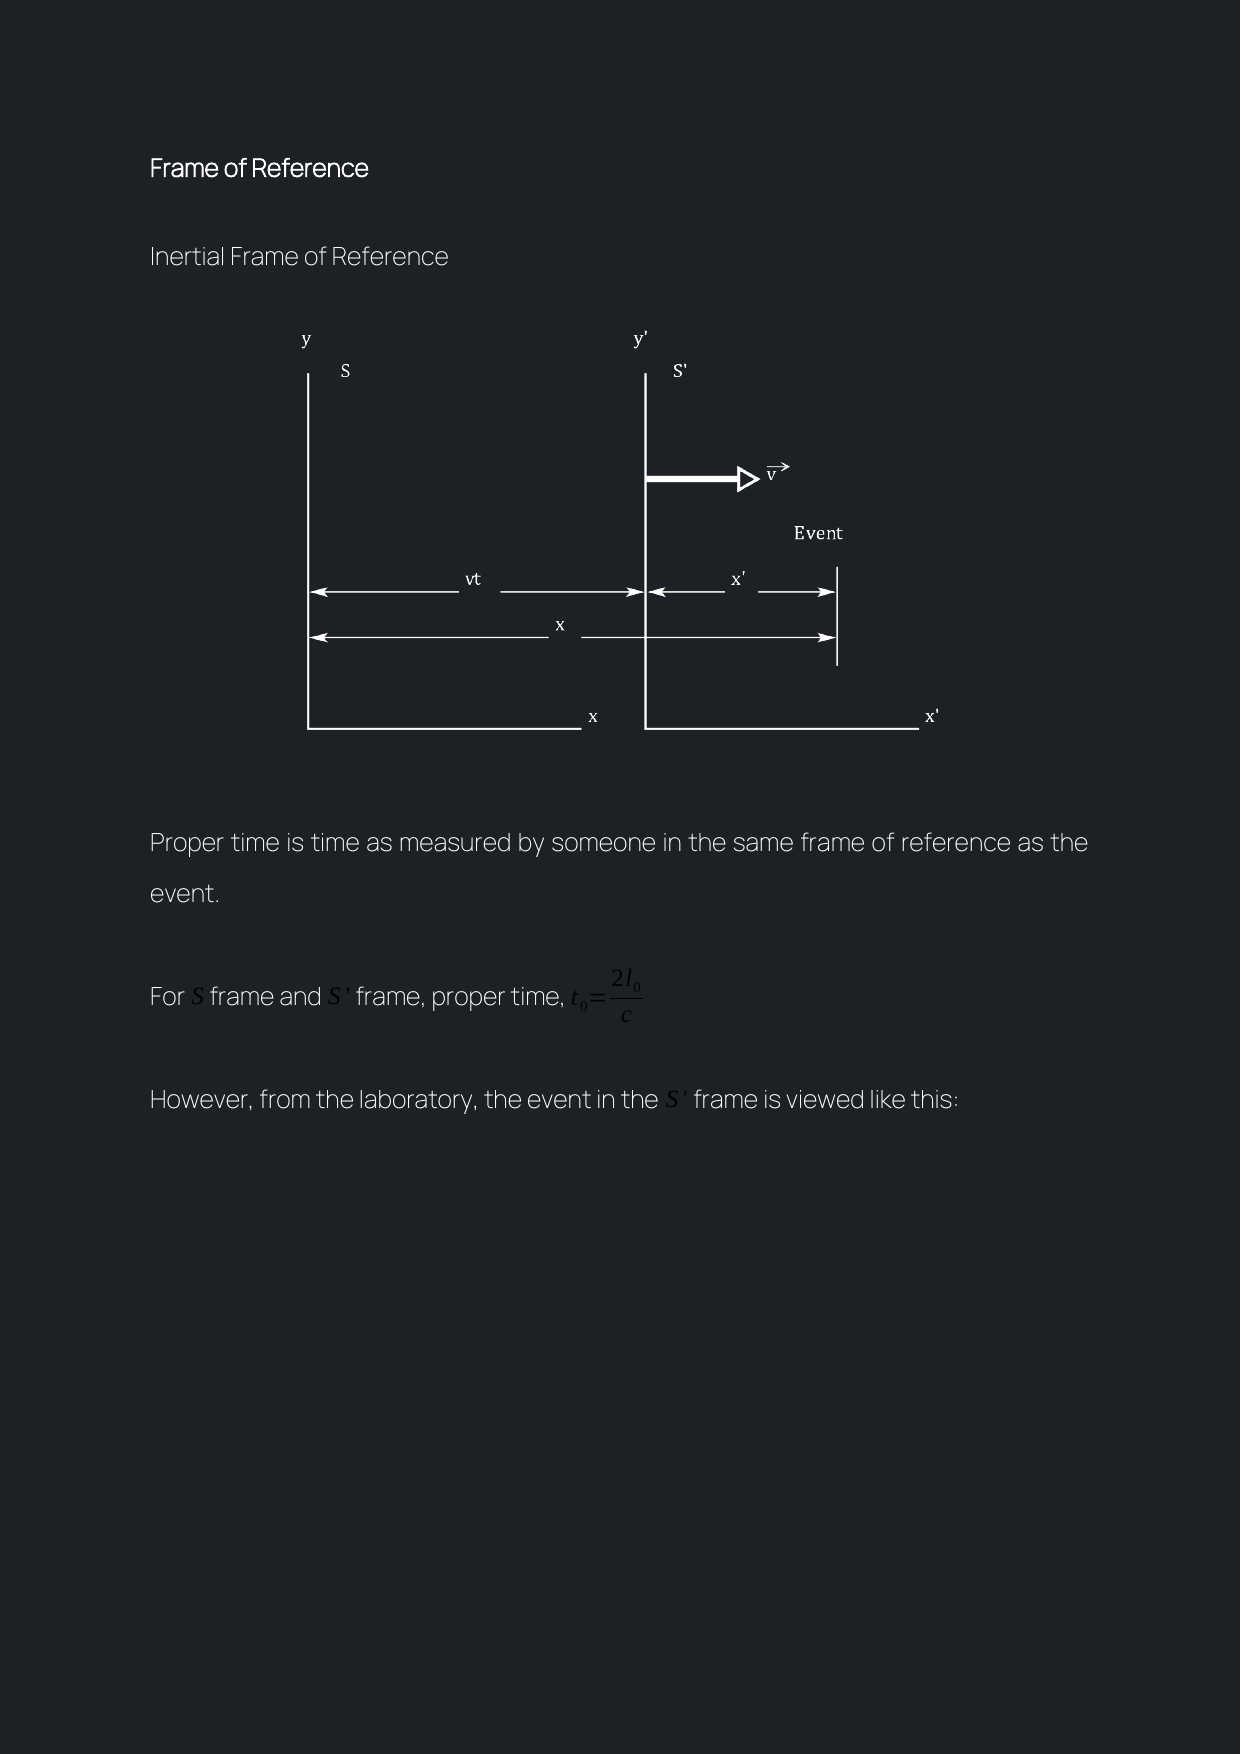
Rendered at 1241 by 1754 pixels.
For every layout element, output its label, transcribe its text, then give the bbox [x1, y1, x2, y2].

text Proper time is time as measured by someone in the same frame of reference as the event. [150, 825, 1090, 910]
picture [301, 327, 939, 771]
text For frame and frame, proper time, [150, 965, 1090, 1027]
subtitle Inertial Frame of Reference [150, 239, 1090, 273]
text However, from the laboratory, the event in the frame is viewed like this: [150, 1082, 1090, 1116]
subtitle Frame of Reference [150, 150, 1090, 184]
